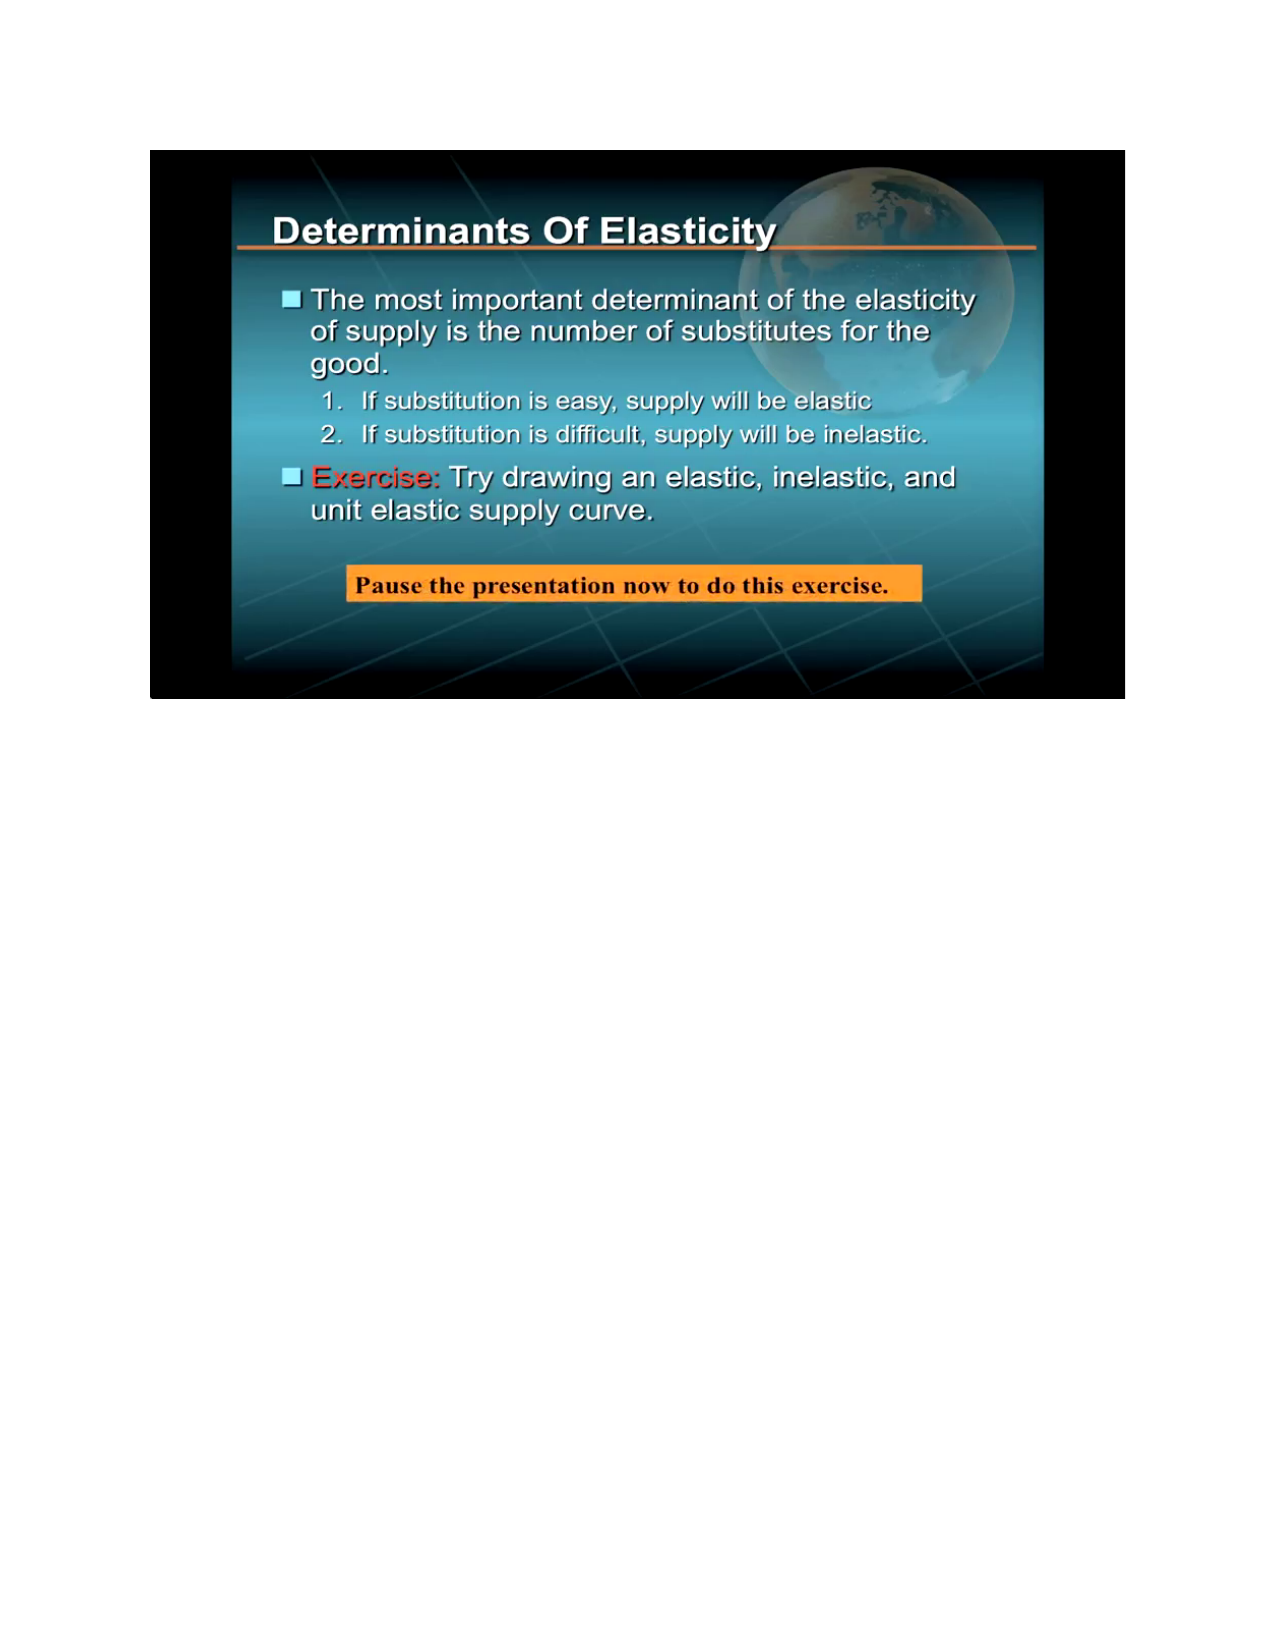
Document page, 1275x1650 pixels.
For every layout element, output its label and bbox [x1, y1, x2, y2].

picture [150, 150, 1125, 699]
